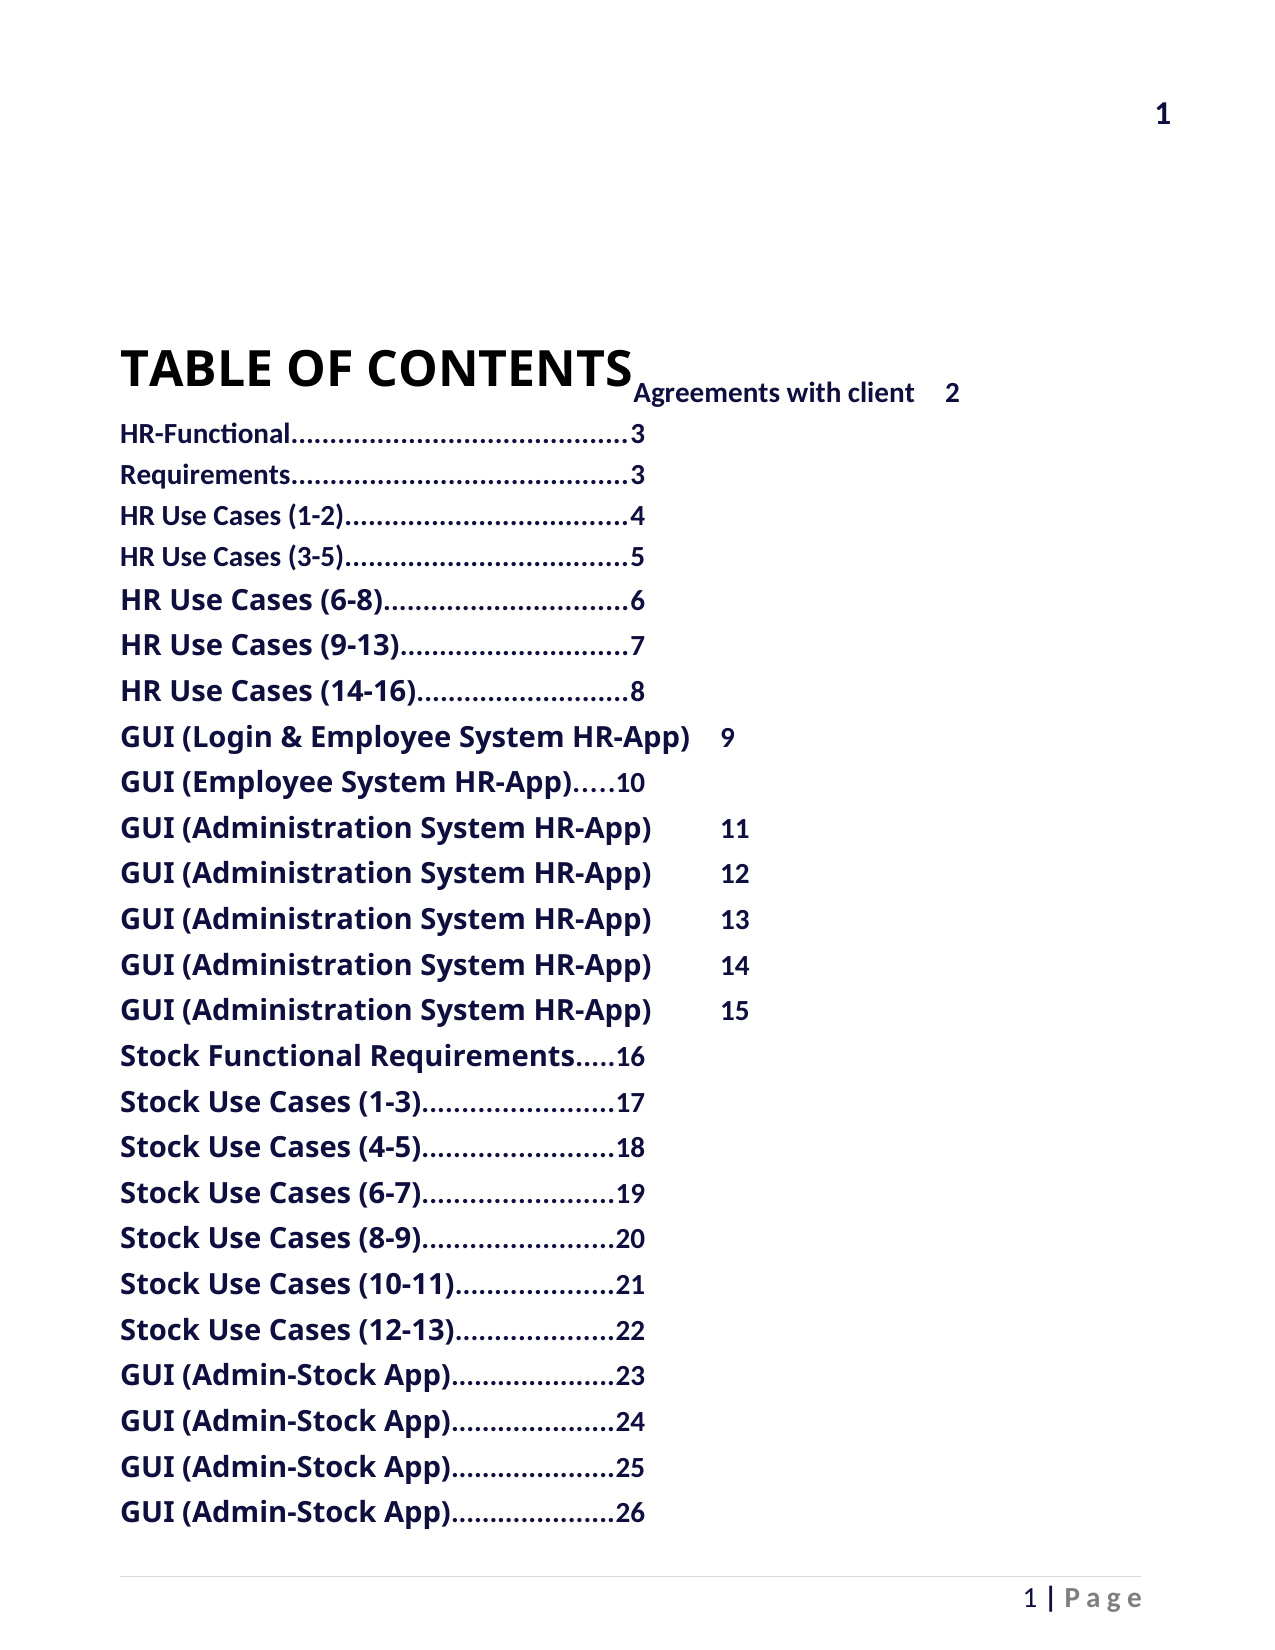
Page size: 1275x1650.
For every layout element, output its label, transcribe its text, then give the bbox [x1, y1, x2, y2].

text GUI (Employee System HR-App) 10 [120, 762, 1155, 801]
text GUI (Administration System HR-App) 11 [120, 807, 1155, 847]
text HR Use Cases (1-2) 4 [120, 497, 1155, 533]
text Stock Use Cases (1-3) 17 [120, 1081, 1155, 1121]
subtitle Table of Contents [120, 333, 633, 402]
text GUI (Login & Employee System HR-App) 9 [120, 716, 1155, 756]
text Stock Use Cases (12-13) 22 [120, 1309, 1155, 1349]
text Stock Use Cases (6-7) 19 [120, 1172, 1155, 1212]
text Stock Use Cases (8-9) 20 [120, 1218, 1155, 1257]
text HR Use Cases (6-8) 6 [120, 579, 1155, 619]
text GUI (Administration System HR-App) 13 [120, 898, 1155, 938]
text GUI (Administration System HR-App) 15 [120, 990, 1155, 1029]
text HR-Functional 3 [120, 415, 1155, 451]
text HR Use Cases (9-13) 7 [120, 625, 1155, 664]
text Stock Functional Requirements 16 [120, 1035, 1155, 1075]
text Stock Use Cases (4-5) 18 [120, 1127, 1155, 1166]
text GUI (Administration System HR-App) 12 [120, 853, 1155, 892]
text Stock Use Cases (10-11) 21 [120, 1263, 1155, 1303]
text GUI (Admin-Stock App) 26 [120, 1492, 1155, 1531]
text Agreements with client 2 [120, 374, 1155, 410]
text HR Use Cases (14-16) 8 [120, 670, 1155, 710]
text GUI (Administration System HR-App) 14 [120, 944, 1155, 984]
text HR Use Cases (3-5) 5 [120, 538, 1155, 574]
text GUI (Admin-Stock App) 25 [120, 1446, 1155, 1486]
text Requirements 3 [120, 456, 1155, 492]
text GUI (Admin-Stock App) 24 [120, 1400, 1155, 1440]
text GUI (Admin-Stock App) 23 [120, 1355, 1155, 1394]
